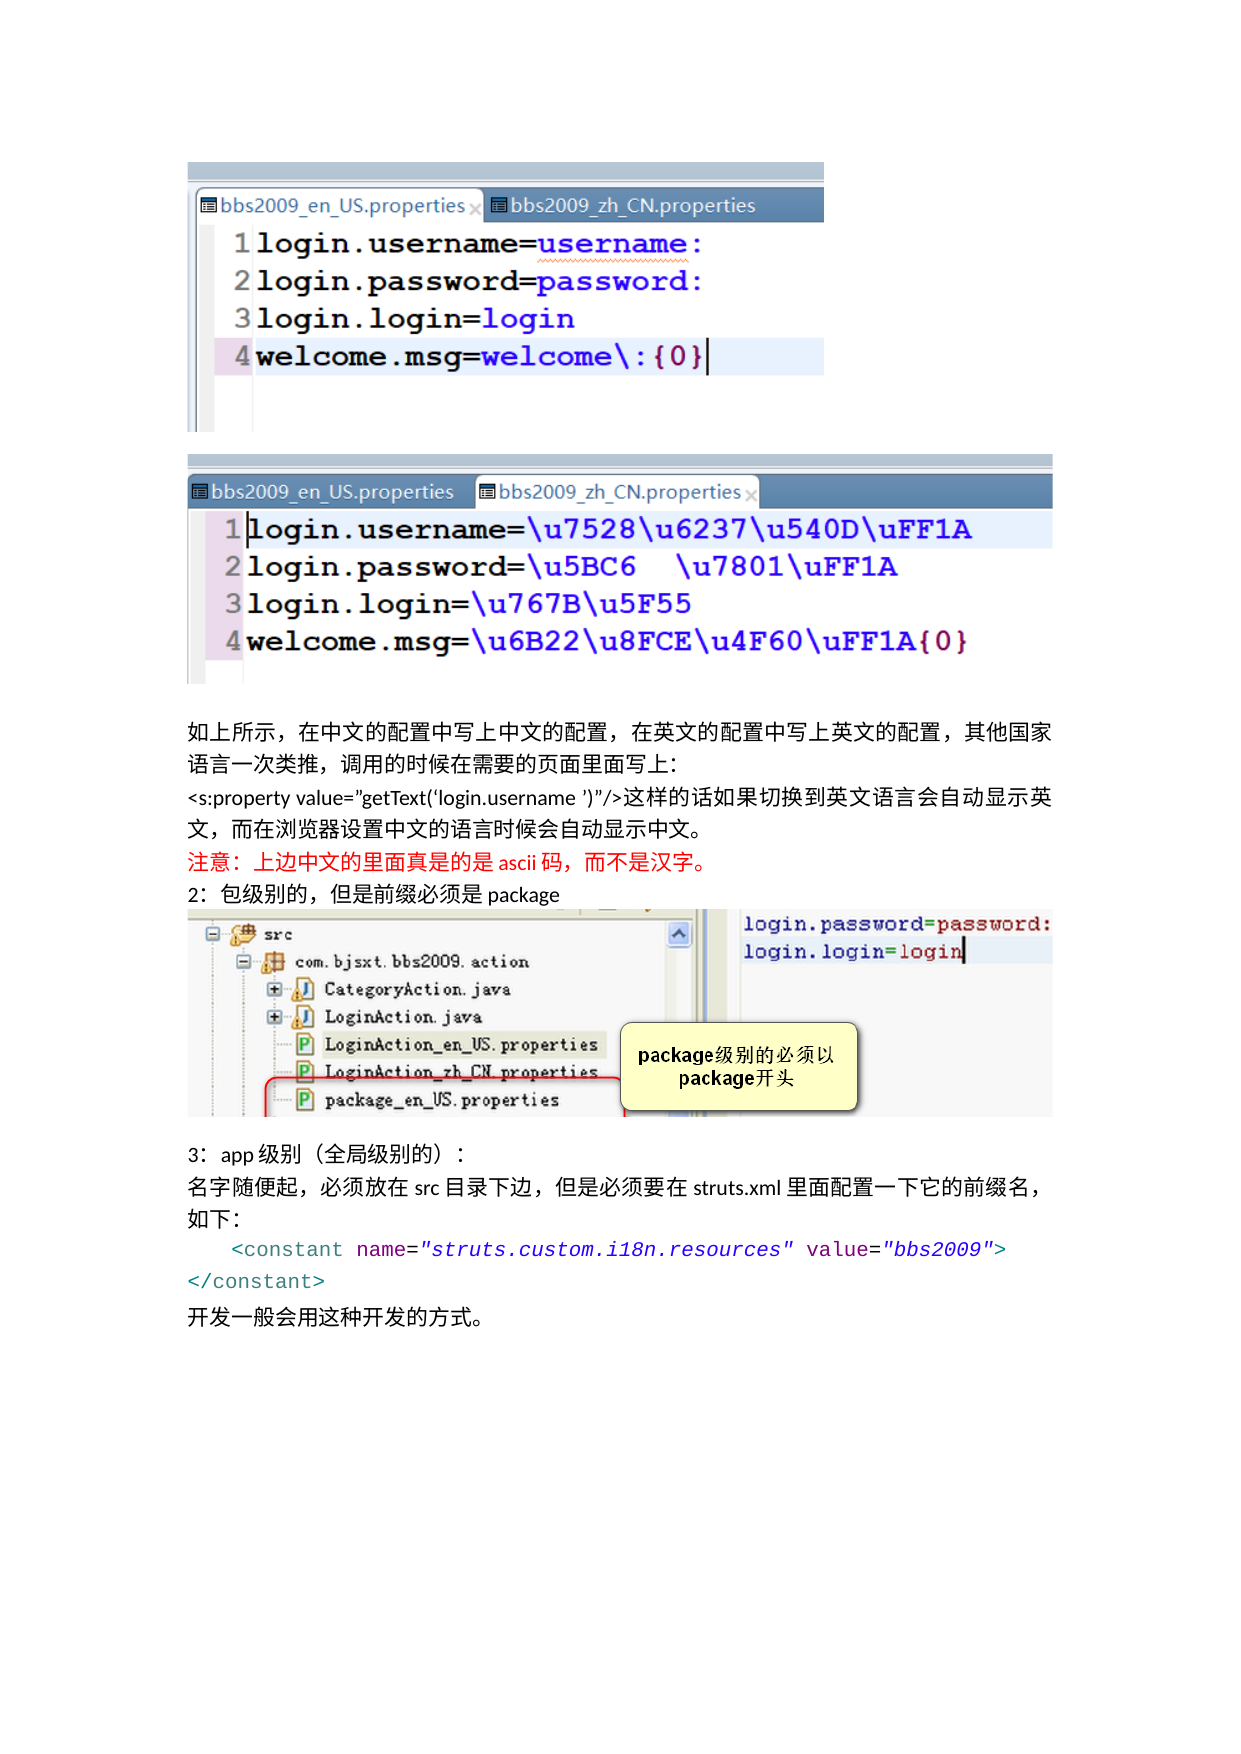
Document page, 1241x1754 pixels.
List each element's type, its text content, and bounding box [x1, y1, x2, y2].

text 注意：上边中文的里面真是的是ascii码，而不是汉字。 [187, 844, 1053, 877]
text <s:property value=”getText(‘login.username ’)”/>这样的话如果切换到英文语言会自动显示英文，而在浏览器设置中文的语言时候会自动显示中文。 [187, 779, 1053, 844]
text 如上所示，在中文的配置中写上中文的配置，在英文的配置中写上英文的配置，其他国家语言一次类推，调用的时候在需要的页面里面写上： [187, 714, 1053, 779]
text <constant name="struts.custom.i18n.resources" value="bbs2009"> [187, 1234, 1053, 1267]
text </constant> [187, 1267, 1053, 1299]
text 开发一般会用这种开发的方式。 [187, 1299, 1053, 1332]
text 3：app级别（全局级别的）： [187, 1137, 1053, 1169]
text 2：包级别的，但是前缀必须是package [187, 877, 1053, 909]
picture [187, 909, 1053, 1117]
text 名字随便起，必须放在src目录下边，但是必须要在struts.xml里面配置一下它的前缀名，如下： [187, 1169, 1053, 1234]
picture [187, 454, 1053, 684]
picture [187, 162, 824, 432]
